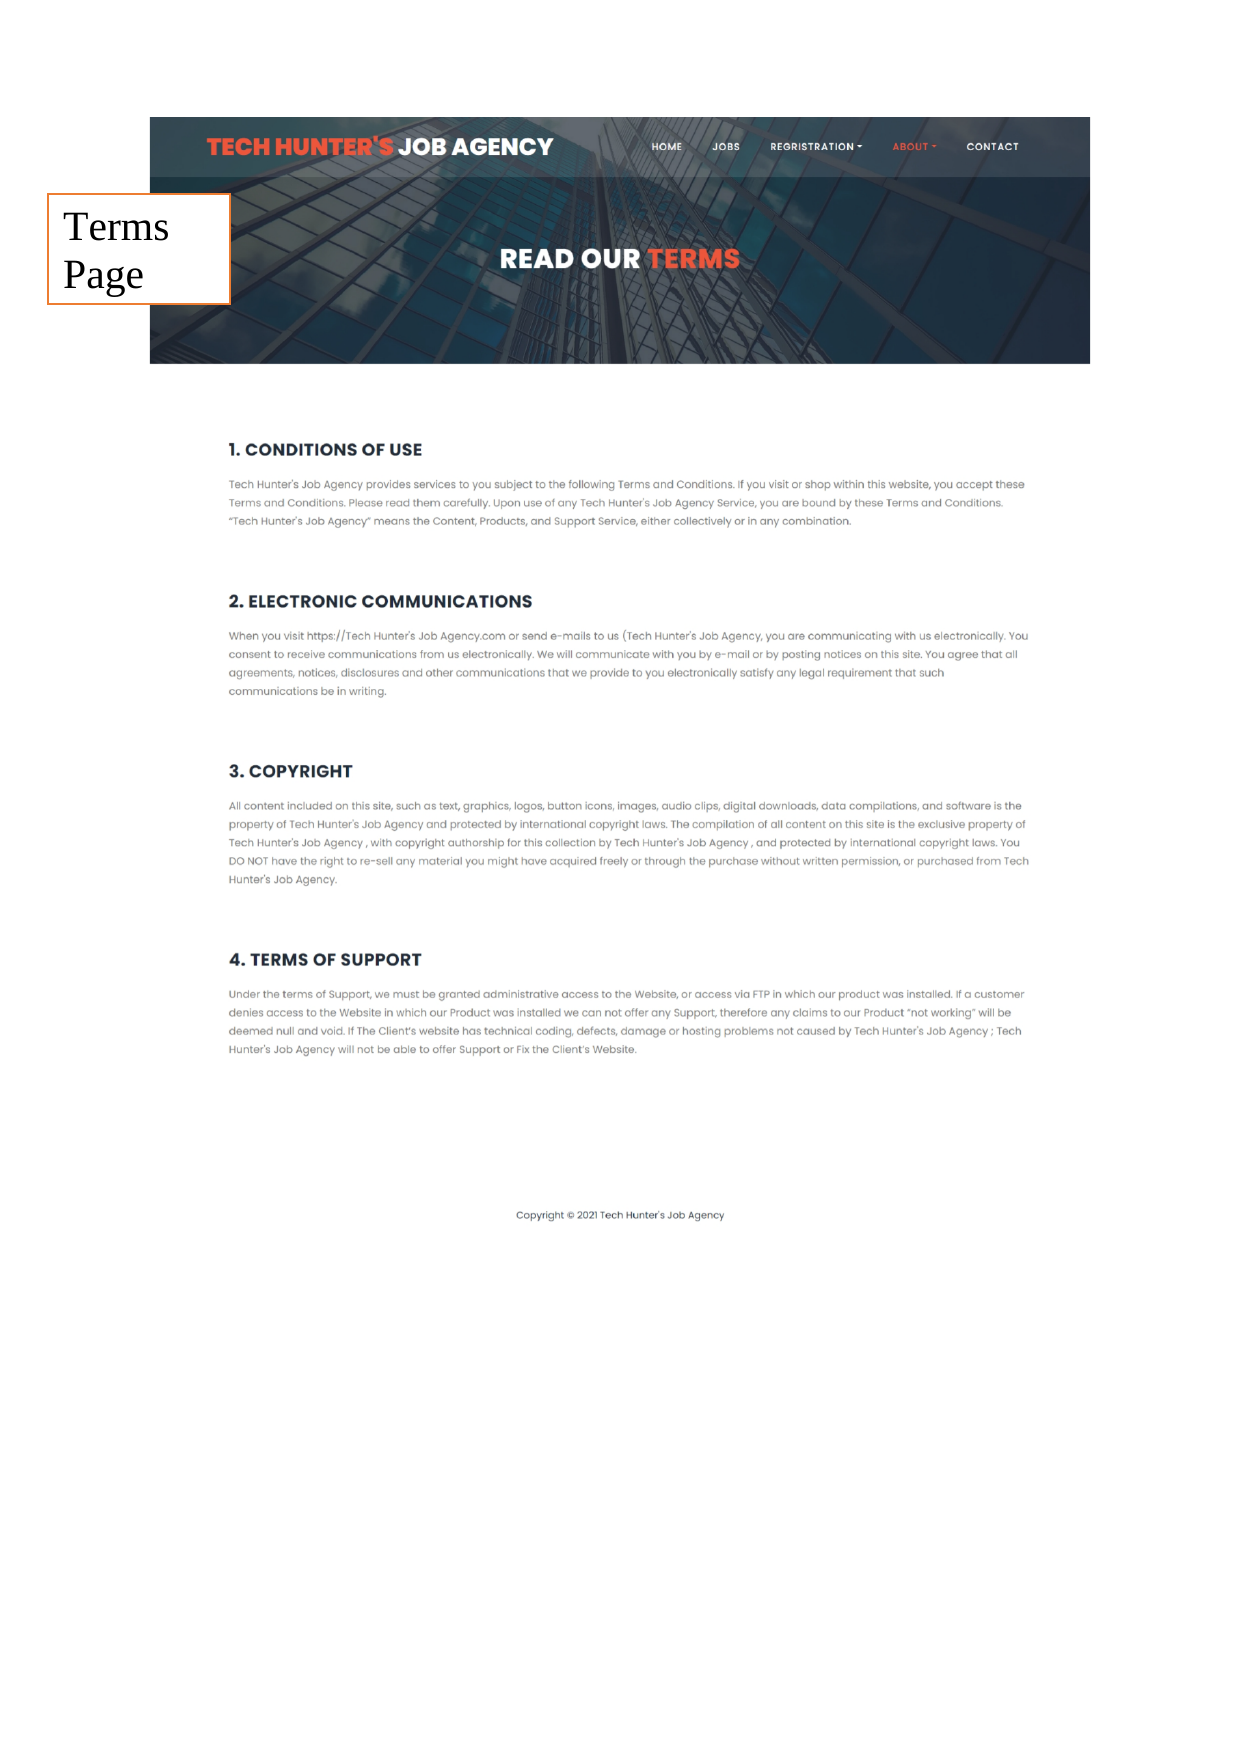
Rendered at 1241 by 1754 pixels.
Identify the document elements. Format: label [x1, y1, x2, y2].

picture [149, 117, 1091, 1246]
